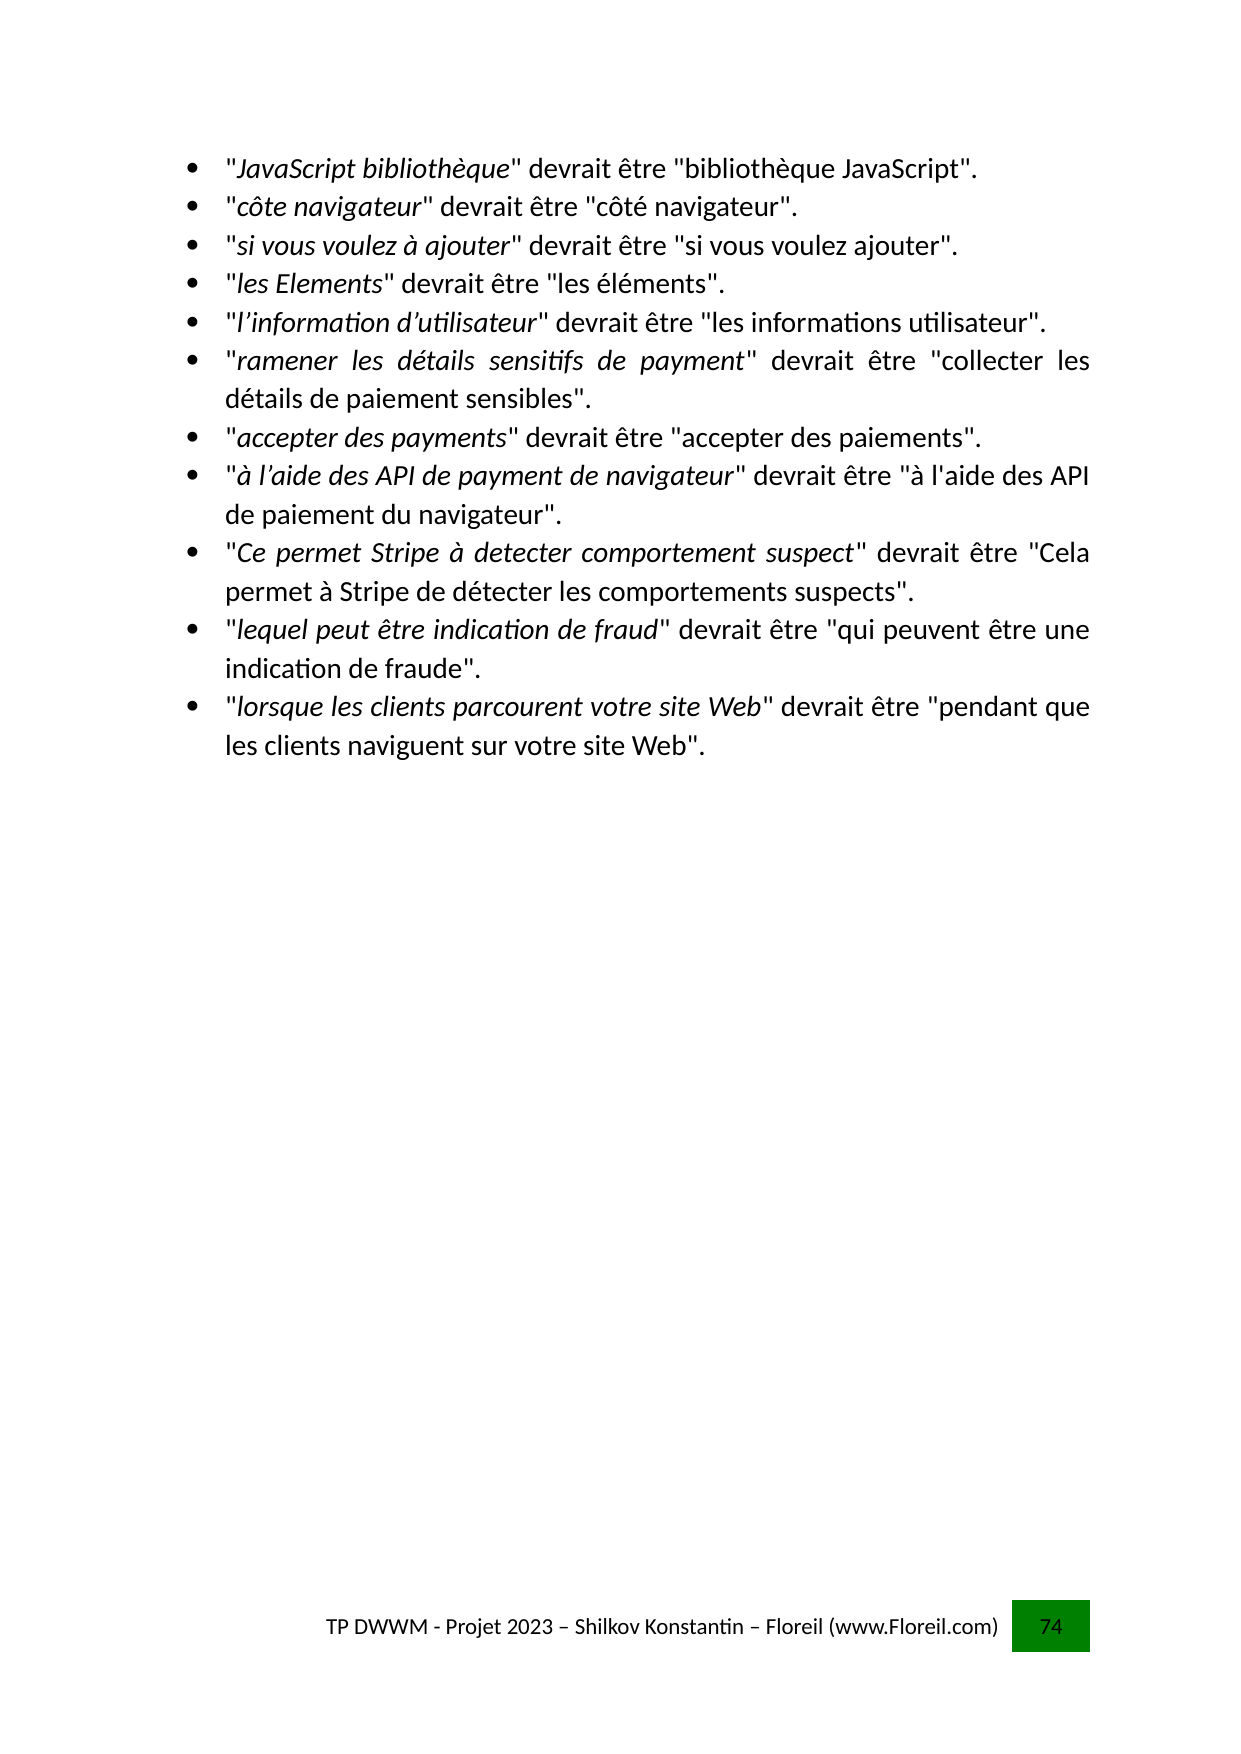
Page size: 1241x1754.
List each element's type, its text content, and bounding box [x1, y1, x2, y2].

list "les Elements" devrait être "les éléments". [187, 265, 1090, 301]
list "lorsque les clients parcourent votre site Web" devrait être "pendant que les clients naviguent sur votre site Web". [187, 688, 1090, 762]
list "à l’aide des API de payment de navigateur" devrait être "à l'aide des API de paiement du navigateur". [187, 457, 1090, 532]
list "Ce permet Stripe à detecter comportement suspect" devrait être "Cela permet à Stripe de détecter les comportements suspects". [187, 534, 1090, 608]
list "JavaScript bibliothèque" devrait être "bibliothèque JavaScript". [187, 150, 1090, 186]
list "ramener les détails sensitifs de payment" devrait être "collecter les détails de paiement sensibles". [187, 342, 1090, 416]
list "l’information d’utilisateur" devrait être "les informations utilisateur". [187, 304, 1090, 339]
list "accepter des payments" devrait être "accepter des paiements". [187, 419, 1090, 455]
list "si vous voulez à ajouter" devrait être "si vous voulez ajouter". [187, 227, 1090, 262]
list "lequel peut être indication de fraud" devrait être "qui peuvent être une indication de fraude". [187, 611, 1090, 685]
list "côte navigateur" devrait être "côté navigateur". [187, 188, 1090, 224]
